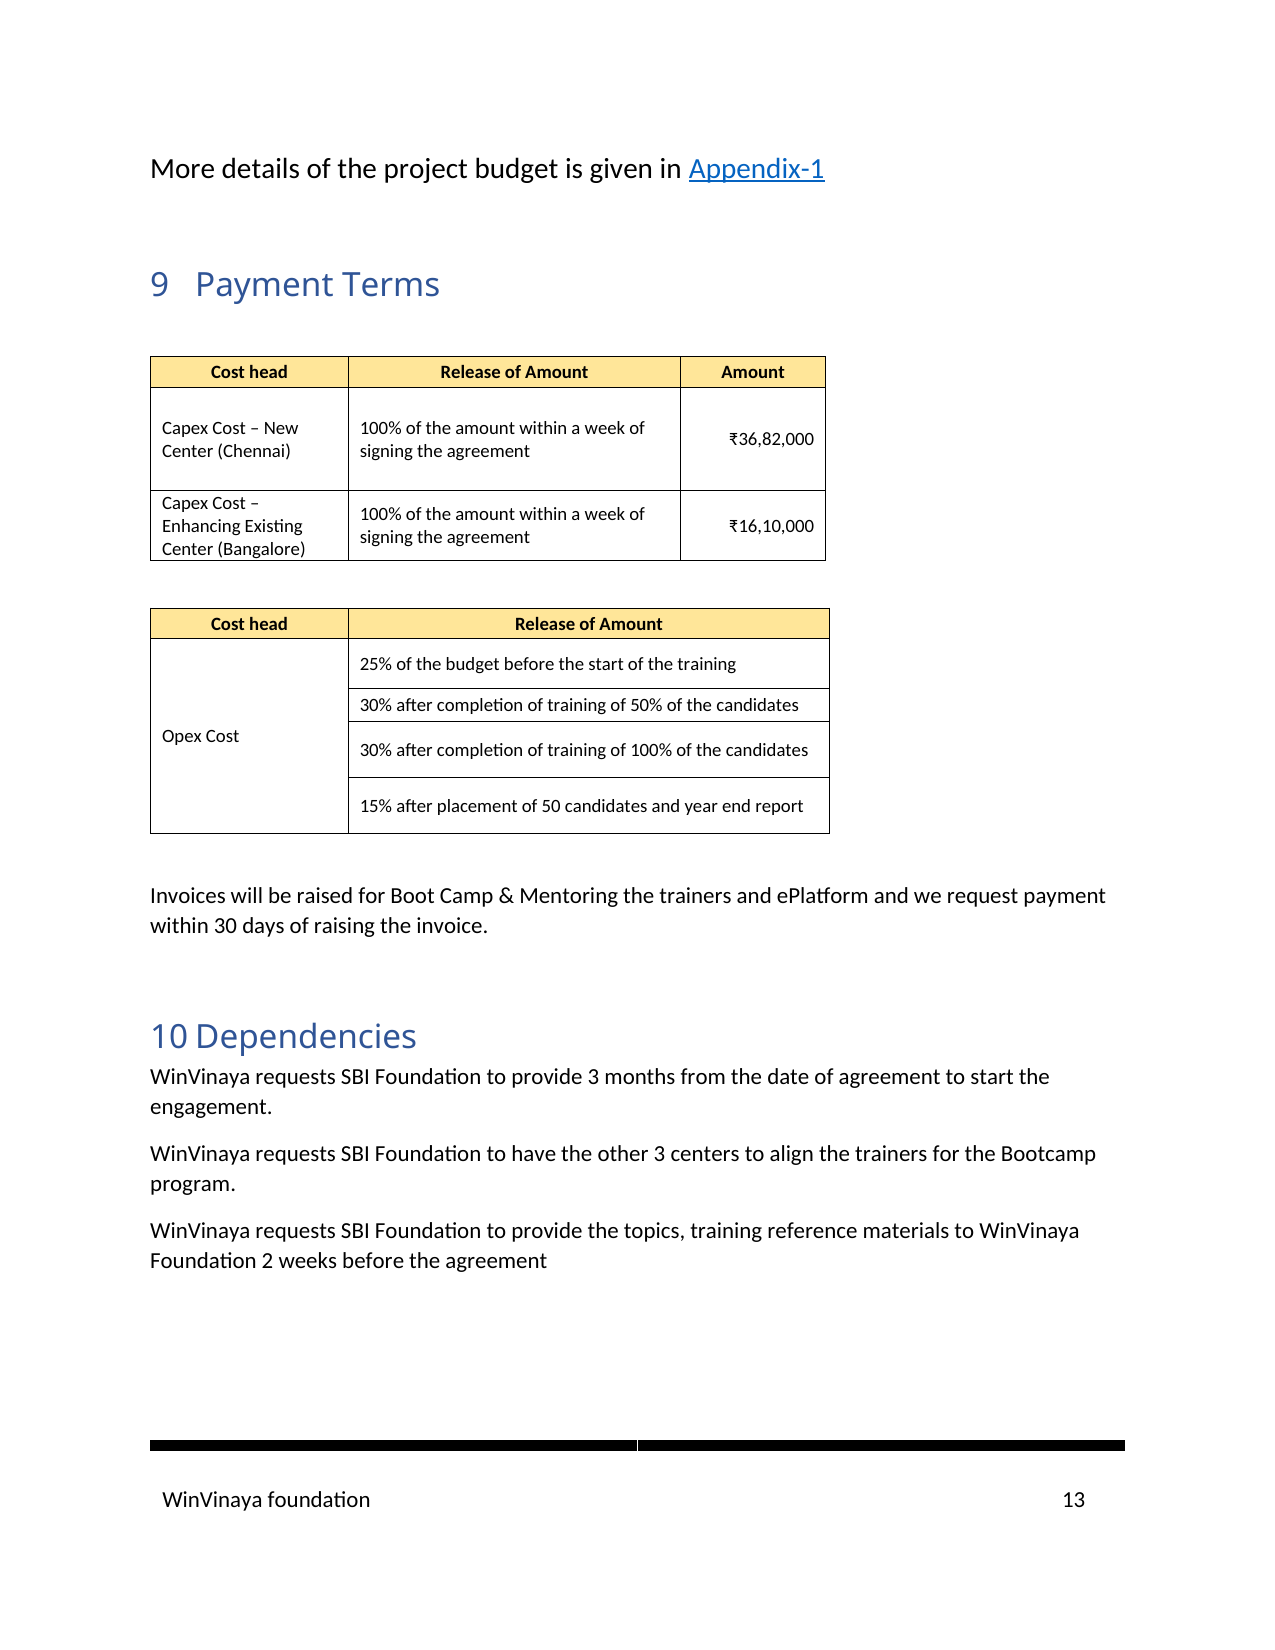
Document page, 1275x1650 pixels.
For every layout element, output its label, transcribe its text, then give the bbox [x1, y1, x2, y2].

text WinVinaya requests SBI Foundation to provide 3 months from the date of agreement to start the engagement. [150, 1062, 1125, 1120]
table_header Release of Amount [349, 357, 680, 387]
table_header Cost head [151, 357, 348, 387]
table_cell 30% after completion of training of 100% of the candidates [349, 722, 829, 777]
table_cell Capex Cost – New Center (Chennai) [151, 388, 348, 490]
text More details of the project budget is given in Appendix-1 [150, 150, 1125, 186]
subtitle Dependencies [150, 1013, 1125, 1059]
table_cell 25% of the budget before the start of the training [349, 639, 829, 688]
text WinVinaya requests SBI Foundation to have the other 3 centers to align the trainers for the Bootcamp program. [150, 1139, 1125, 1197]
table_cell 15% after placement of 50 candidates and year end report [349, 778, 829, 833]
table_cell ₹36,82,000 [681, 388, 825, 490]
table_header Release of Amount [349, 609, 829, 638]
table_cell 100% of the amount within a week of signing the agreement [349, 491, 680, 559]
subtitle Payment Terms [150, 260, 1125, 306]
table_cell 100% of the amount within a week of signing the agreement [349, 388, 680, 490]
table_header Cost head [151, 609, 348, 638]
table_cell 30% after completion of training of 50% of the candidates [349, 689, 829, 721]
table_cell ₹16,10,000 [681, 491, 825, 559]
table_cell Capex Cost – Enhancing Existing Center (Bangalore) [151, 491, 348, 559]
text WinVinaya requests SBI Foundation to provide the topics, training reference materials to WinVinaya Foundation 2 weeks before the agreement [150, 1216, 1125, 1274]
table_header Amount [681, 357, 825, 387]
text Invoices will be raised for Boot Camp & Mentoring the trainers and ePlatform and we request payment within 30 days of raising the invoice. [150, 881, 1125, 939]
table_cell Opex Cost [151, 639, 348, 833]
